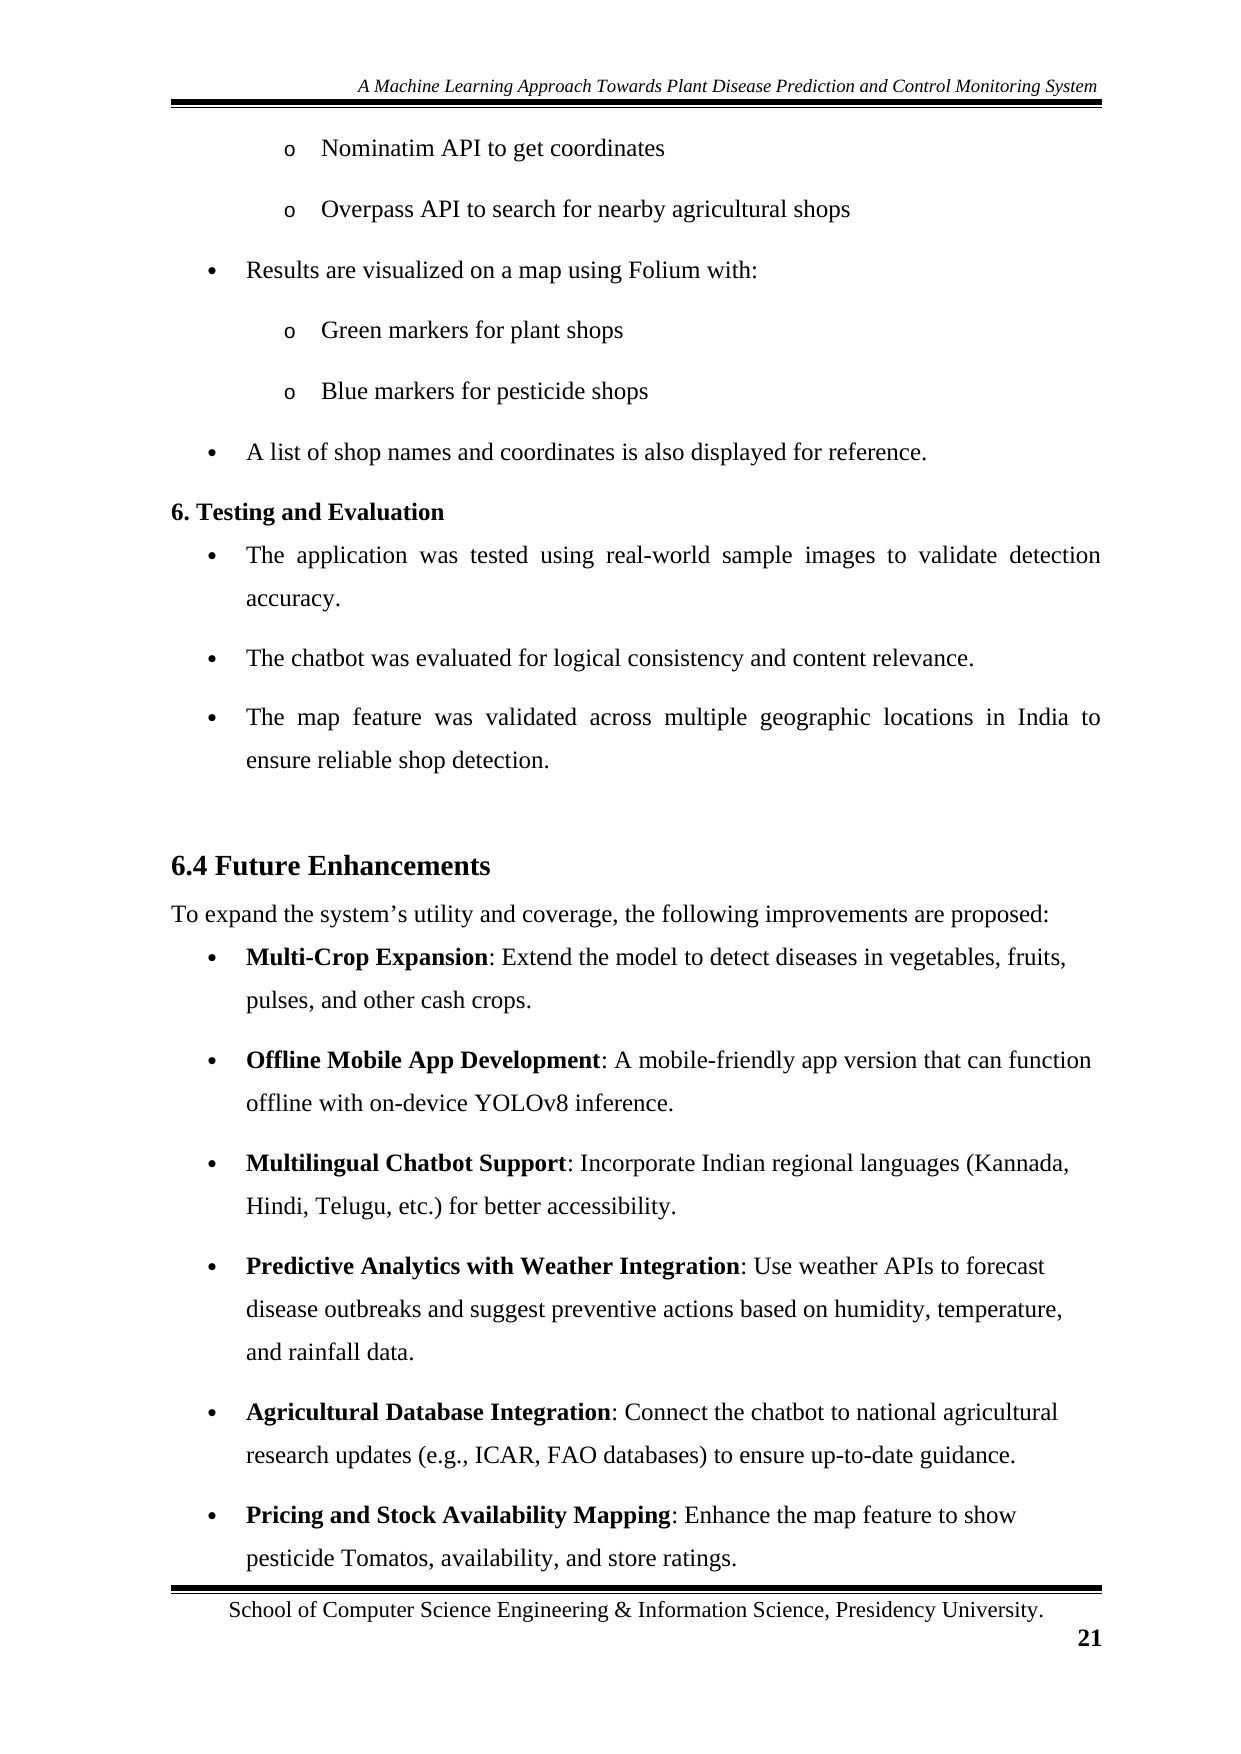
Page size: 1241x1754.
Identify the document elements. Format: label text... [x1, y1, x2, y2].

list Results are visualized on a map using Folium with: [208, 255, 1102, 284]
list Blue markers for pesticide shops [283, 376, 1102, 405]
list Green markers for plant shops [283, 315, 1102, 344]
list Offline Mobile App Development: A mobile-friendly app version that can function offline with on-device YOLOv8 inference. [208, 1045, 1102, 1117]
list A list of shop names and coordinates is also displayed for reference. [208, 437, 1102, 466]
text To expand the system’s utility and coverage, the following improvements are proposed: [171, 899, 1102, 928]
text 6. Testing and Evaluation [171, 497, 1102, 525]
list Overpass API to search for nearby agricultural shops [283, 194, 1102, 223]
list Pricing and Stock Availability Mapping: Enhance the map feature to show pesticide Tomatos, availability, and store ratings. [208, 1500, 1102, 1572]
list Agricultural Database Integration: Connect the chatbot to national agricultural research updates (e.g., ICAR, FAO databases) to ensure up-to-date guidance. [208, 1397, 1102, 1469]
list The chatbot was evaluated for logical consistency and content relevance. [208, 643, 1102, 671]
list Multilingual Chatbot Support: Incorporate Indian regional languages (Kannada, Hindi, Telugu, etc.) for better accessibility. [208, 1148, 1102, 1220]
list Predictive Analytics with Weather Integration: Use weather APIs to forecast disease outbreaks and suggest preventive actions based on humidity, temperature, and rainfall data. [208, 1251, 1102, 1366]
list The application was tested using real-world sample images to validate detection accuracy. [208, 540, 1102, 612]
text 6.4 Future Enhancements [171, 848, 1102, 882]
list Multi-Crop Expansion: Extend the model to detect diseases in vegetables, fruits, pulses, and other cash crops. [208, 942, 1102, 1014]
list Nominatim API to get coordinates [283, 133, 1102, 162]
list The map feature was validated across multiple geographic locations in India to ensure reliable shop detection. [208, 702, 1102, 774]
